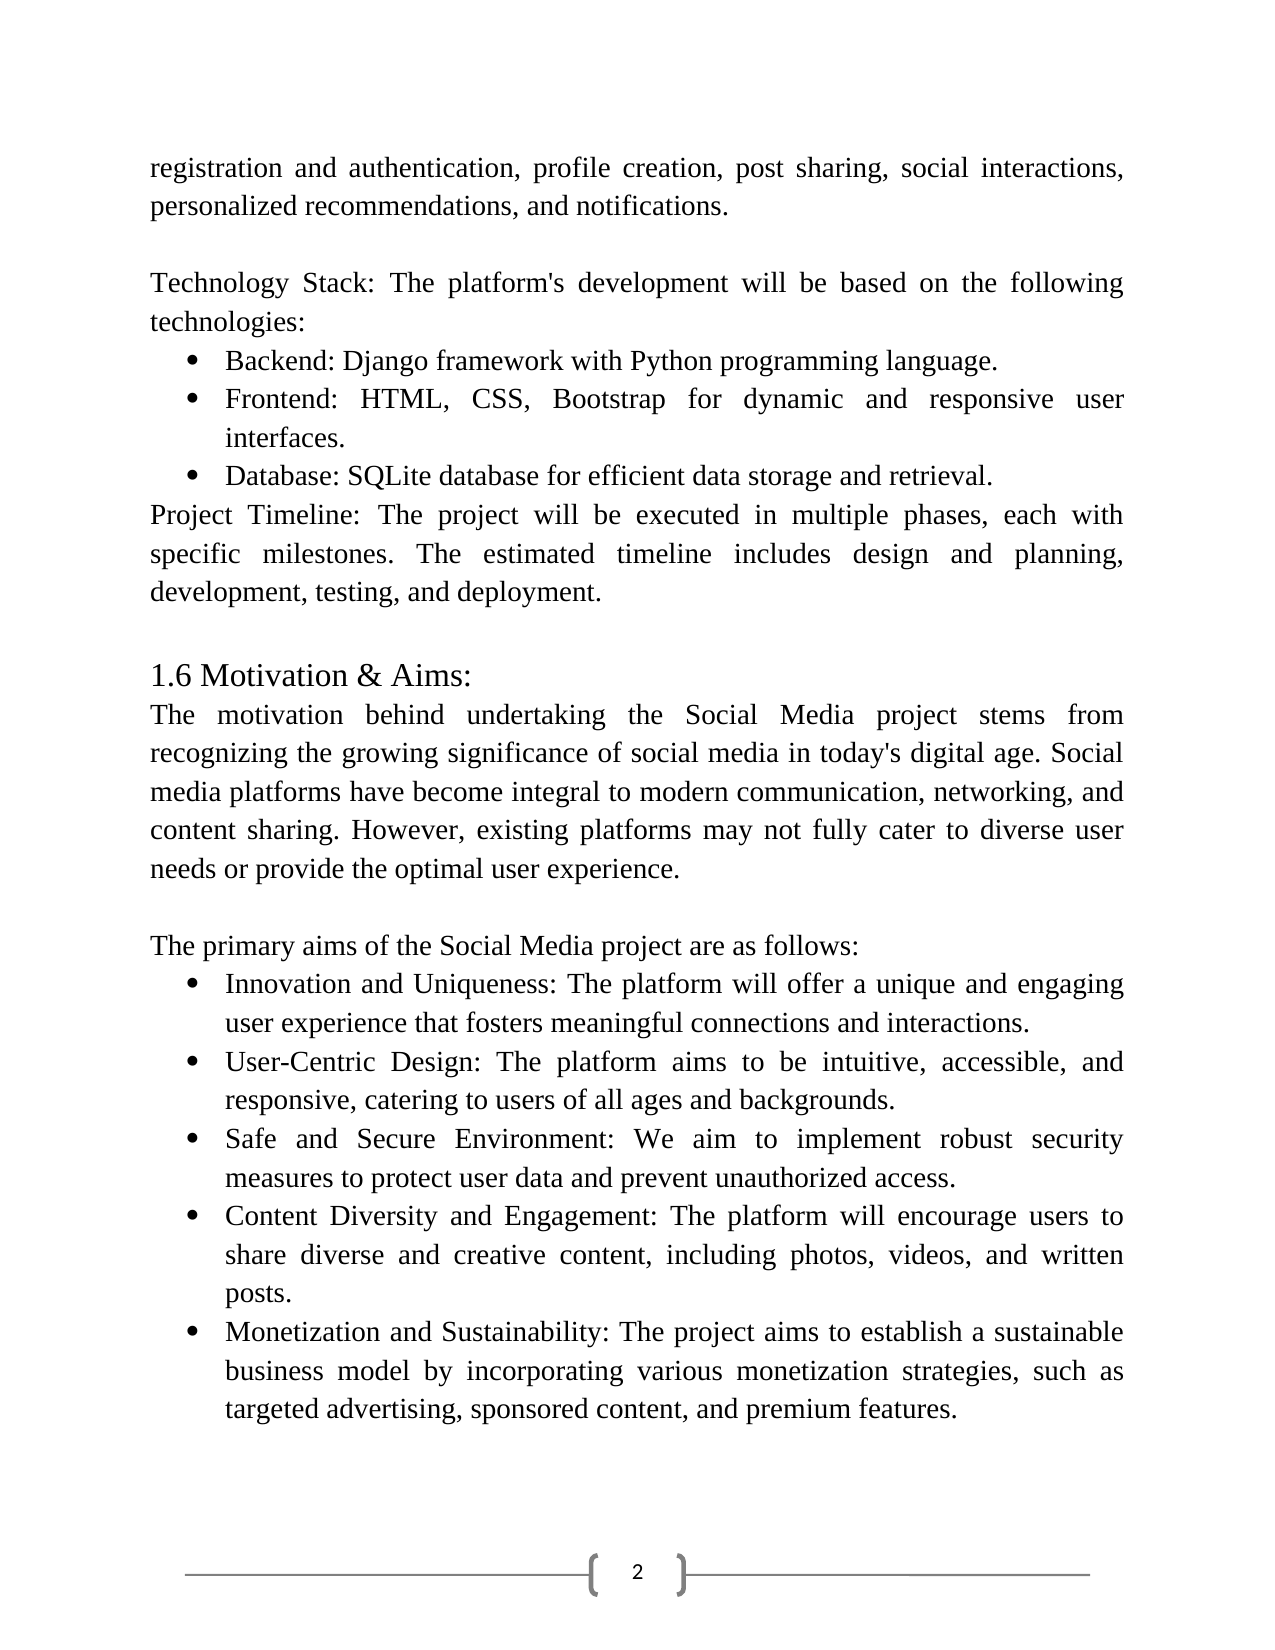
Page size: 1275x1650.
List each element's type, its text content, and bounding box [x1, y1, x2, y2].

list Content Diversity and Engagement: The platform will encourage users to share diverse and creative content, including photos, videos, and written posts. [187, 1198, 1125, 1309]
text The motivation behind undertaking the Social Media project stems from recognizing the growing significance of social media in today's digital age. Social media platforms have become integral to modern communication, networking, and content sharing. However, existing platforms may not fully cater to diverse user needs or provide the optimal user experience. [150, 697, 1125, 884]
list Safe and Secure Environment: We aim to implement robust security measures to protect user data and prevent unauthorized access. [187, 1121, 1125, 1193]
list Monetization and Sustainability: The project aims to establish a sustainable business model by incorporating various monetization strategies, such as targeted advertising, sponsored content, and premium features. [187, 1314, 1125, 1425]
list Frontend: HTML, CSS, Bootstrap for dynamic and responsive user interfaces. [187, 381, 1125, 453]
text The primary aims of the Social Media project are as follows: [150, 928, 1125, 962]
list Innovation and Uniqueness: The platform will offer a unique and engaging user experience that fosters meaningful connections and interactions. [187, 967, 1125, 1039]
text Technology Stack: The platform's development will be based on the following technologies: [150, 266, 1125, 338]
list User-Centric Design: The platform aims to be intuitive, accessible, and responsive, catering to users of all ages and backgrounds. [187, 1044, 1125, 1116]
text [150, 150, 1125, 222]
subtitle 1.6 Motivation & Aims: [150, 656, 1125, 694]
list Backend: Django framework with Python programming language. [187, 343, 1125, 376]
text Project Timeline: The project will be executed in multiple phases, each with specific milestones. The estimated timeline includes design and planning, development, testing, and deployment. [150, 497, 1125, 608]
list Database: SQLite database for efficient data storage and retrieval. [187, 458, 1125, 492]
